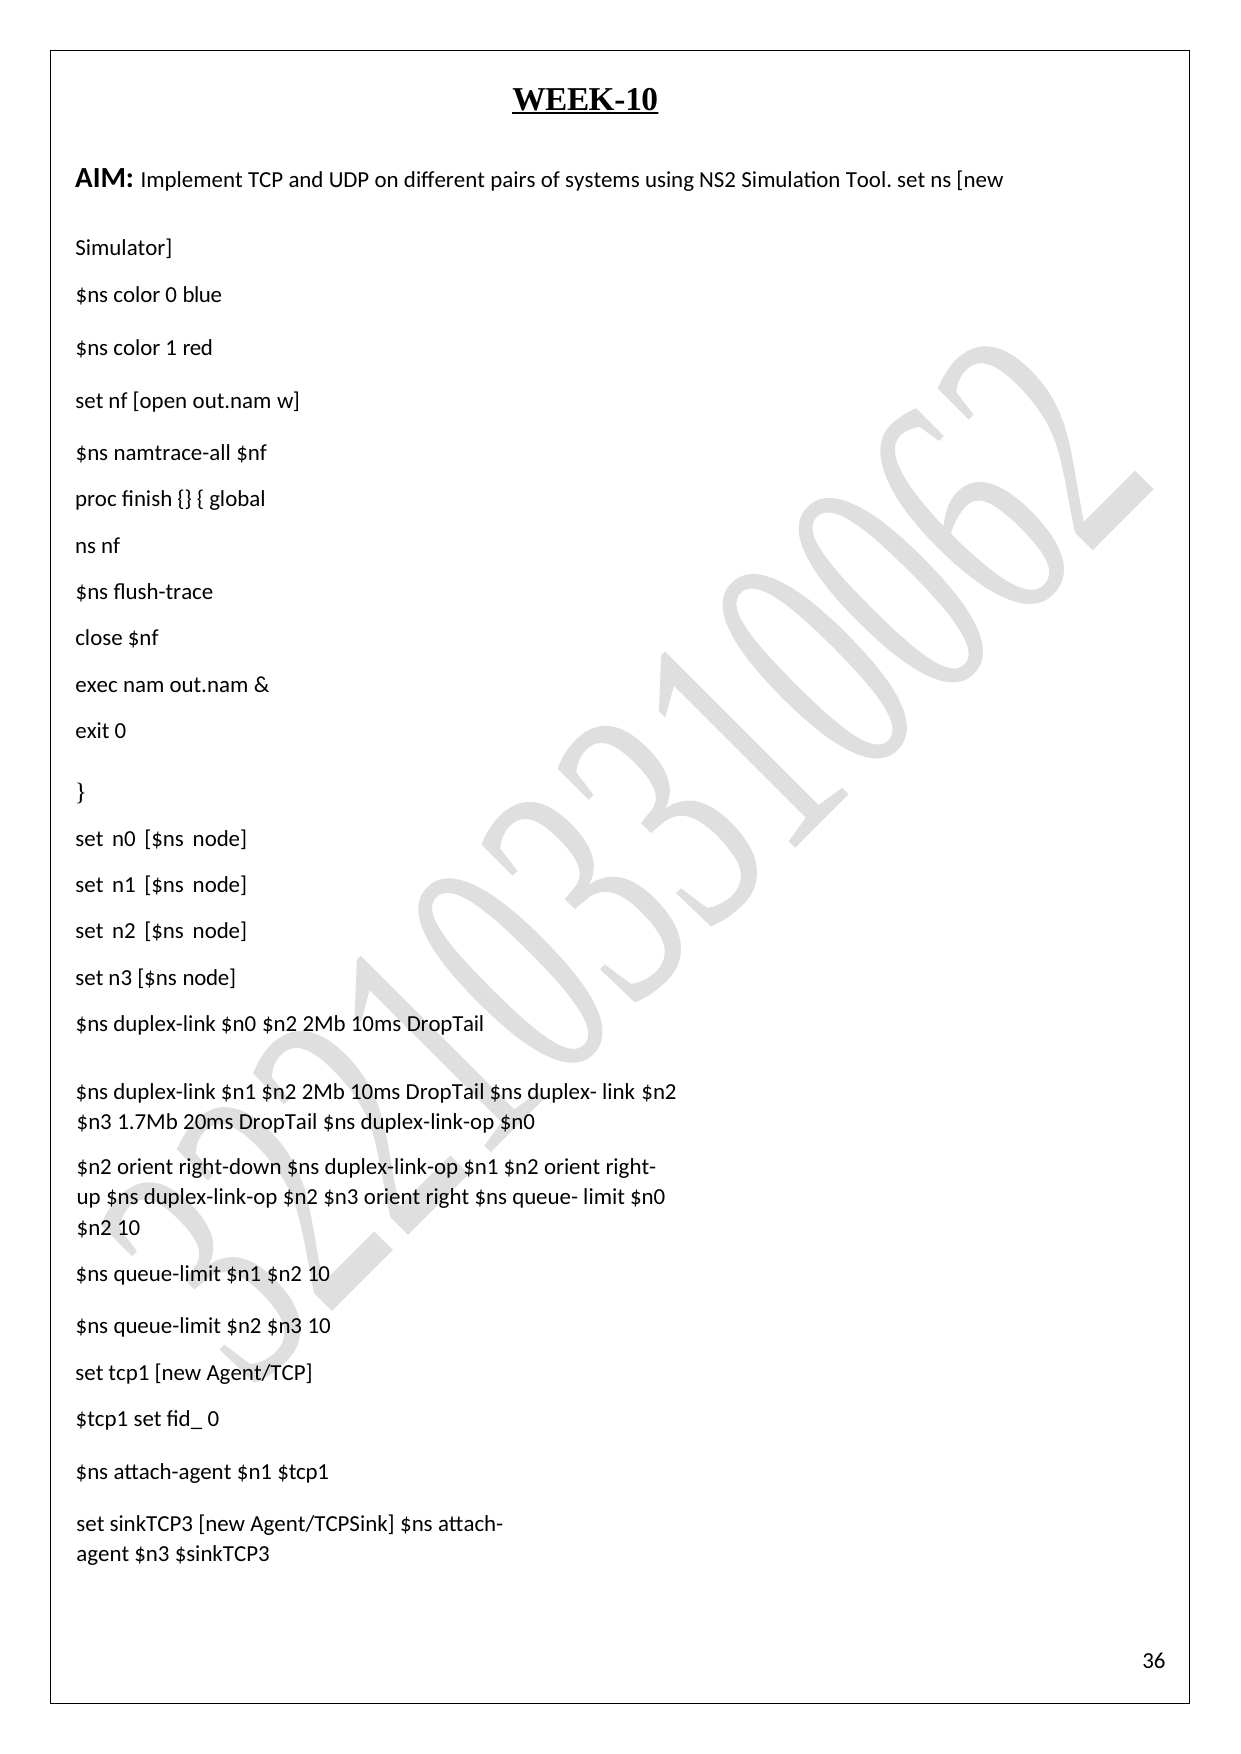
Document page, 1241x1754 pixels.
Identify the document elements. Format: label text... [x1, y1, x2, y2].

text $n2 orient right-down $ns duplex-link-op $n1 $n2 orient right-up $ns duplex-link-op $n2 $n3 orient right $ns queue- limit $n0 $n2 10 [76, 1152, 674, 1241]
text $ns color 1 red [75, 333, 1189, 361]
text set nf [open out.nam w] [75, 386, 1189, 414]
text set n0 [$ns node] set n1 [$ns node] set n2 [$ns node] set n3 [$ns node] [75, 824, 247, 991]
text exec nam out.nam & exit 0 [75, 670, 285, 744]
text $ns namtrace-all $nf proc finish {} { global ns nf [75, 438, 285, 559]
text $ns attach-agent $n1 $tcp1 [75, 1457, 1189, 1485]
text $ns color 0 blue [75, 281, 1189, 308]
text AIM: Implement TCP and UDP on different pairs of systems using NS2 Simulation Tool. set ns [new Simulator] [75, 128, 1009, 262]
text $ns flush-trace close $nf [75, 577, 238, 651]
text $ns queue-limit $n2 $n3 10 set tcp1 [new Agent/TCP] [75, 1312, 362, 1386]
text $ns duplex-link $n0 $n2 2Mb 10ms DropTail [75, 1009, 1189, 1037]
text $ns duplex-link $n1 $n2 2Mb 10ms DropTail $ns duplex- link $n2 $n3 1.7Mb 20ms DropTail $ns duplex-link-op $n0 [75, 1077, 685, 1136]
subtitle WEEK-10 [58, 79, 1112, 117]
text set sinkTCP3 [new Agent/TCPSink] $ns attach- agent $n3 $sinkTCP3 [76, 1509, 561, 1568]
text $tcp1 set fid_ 0 [75, 1404, 1189, 1432]
text $ns queue-limit $n1 $n2 10 [75, 1259, 1189, 1287]
text } [74, 777, 1189, 806]
